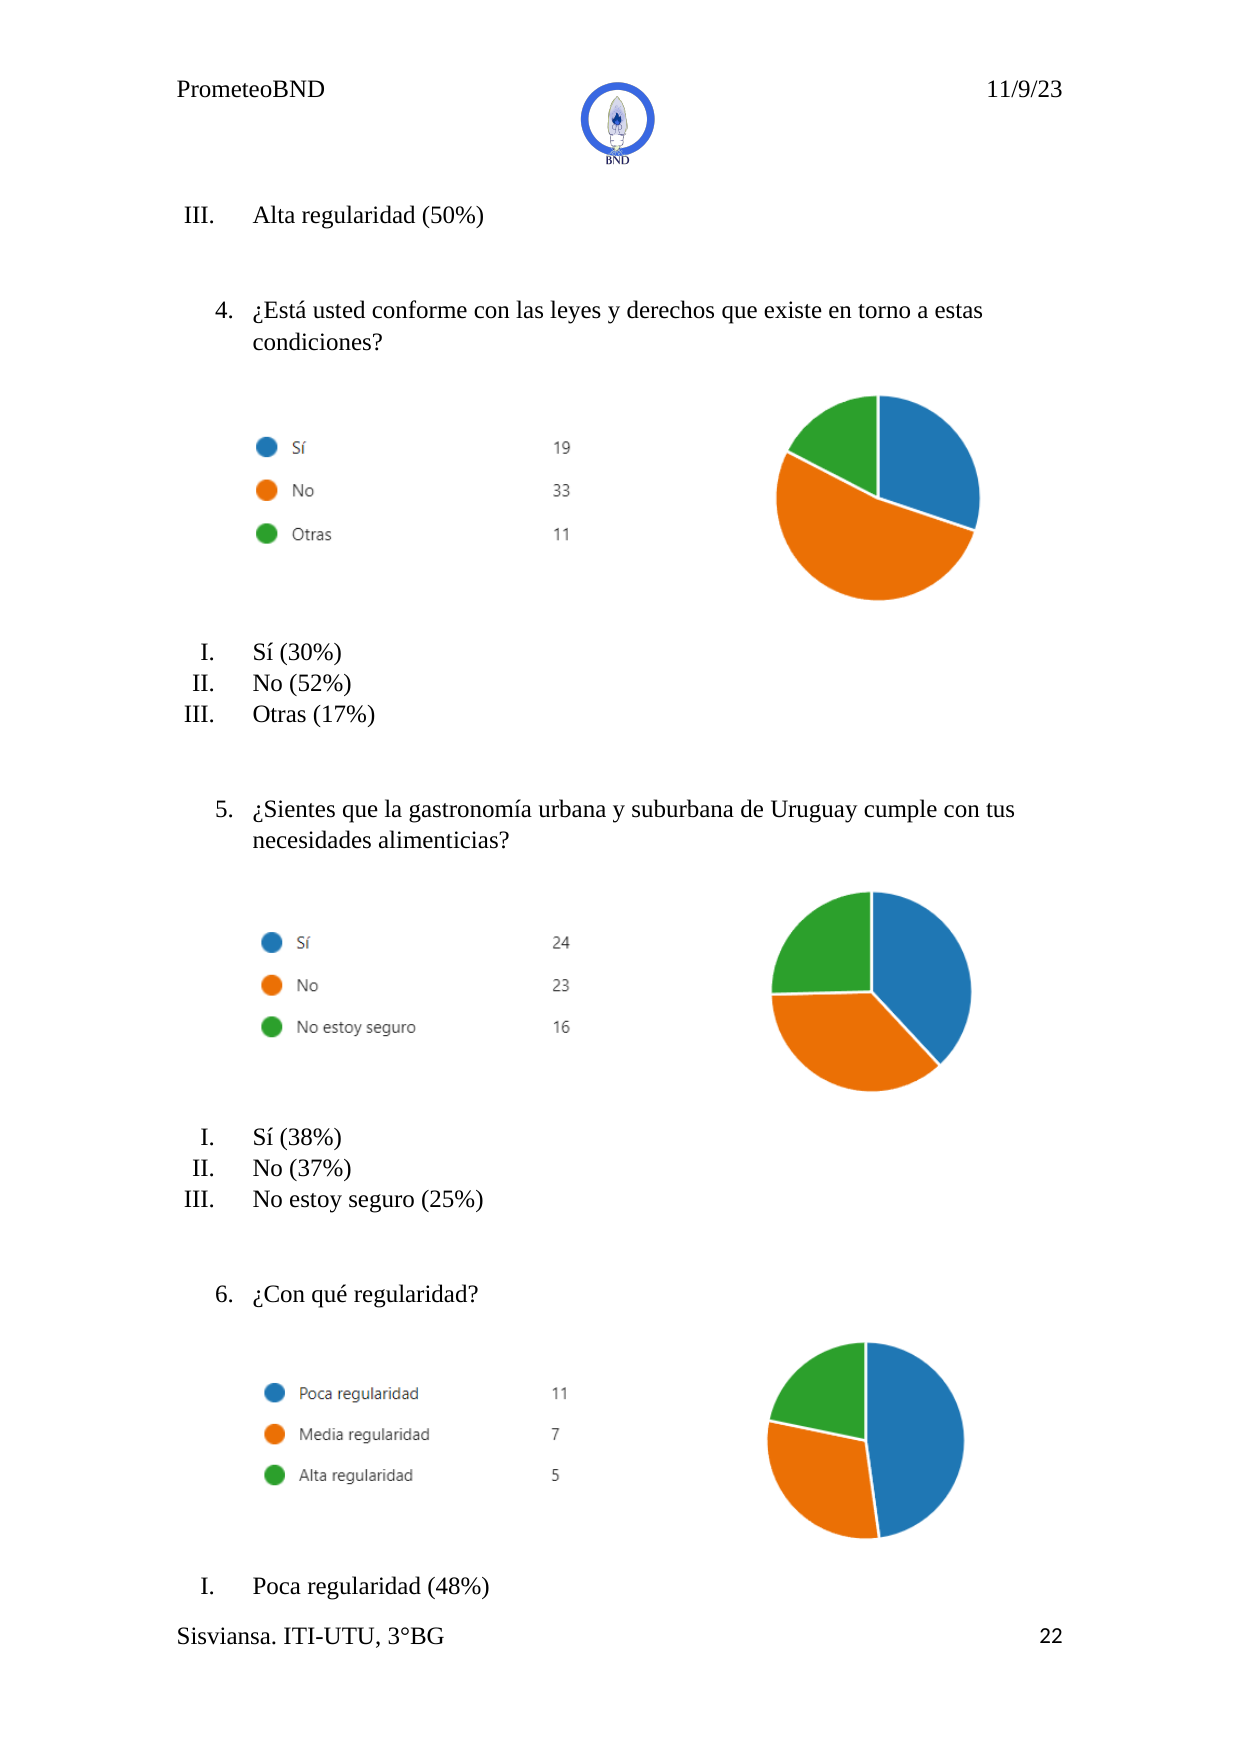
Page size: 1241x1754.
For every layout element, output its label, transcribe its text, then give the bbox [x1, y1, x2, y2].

list Sí (30%) [215, 637, 1063, 666]
list Otras (17%) [215, 699, 1063, 728]
list No estoy seguro (25%) [215, 1184, 1063, 1213]
list No (52%) [215, 668, 1063, 697]
list ¿Sientes que la gastronomía urbana y suburbana de Uruguay cumple con tus necesidades alimenticias? [215, 794, 1063, 854]
list ¿Con qué regularidad? [215, 1279, 1063, 1308]
list Poca regularidad (48%) [215, 1571, 1063, 1599]
list No (37%) [215, 1153, 1063, 1182]
list ¿Está usted conforme con las leyes y derechos que existe en torno a estas condiciones? [215, 296, 1063, 355]
list Sí (38%) [215, 1122, 1063, 1151]
list Alta regularidad (50%) [215, 200, 1063, 229]
